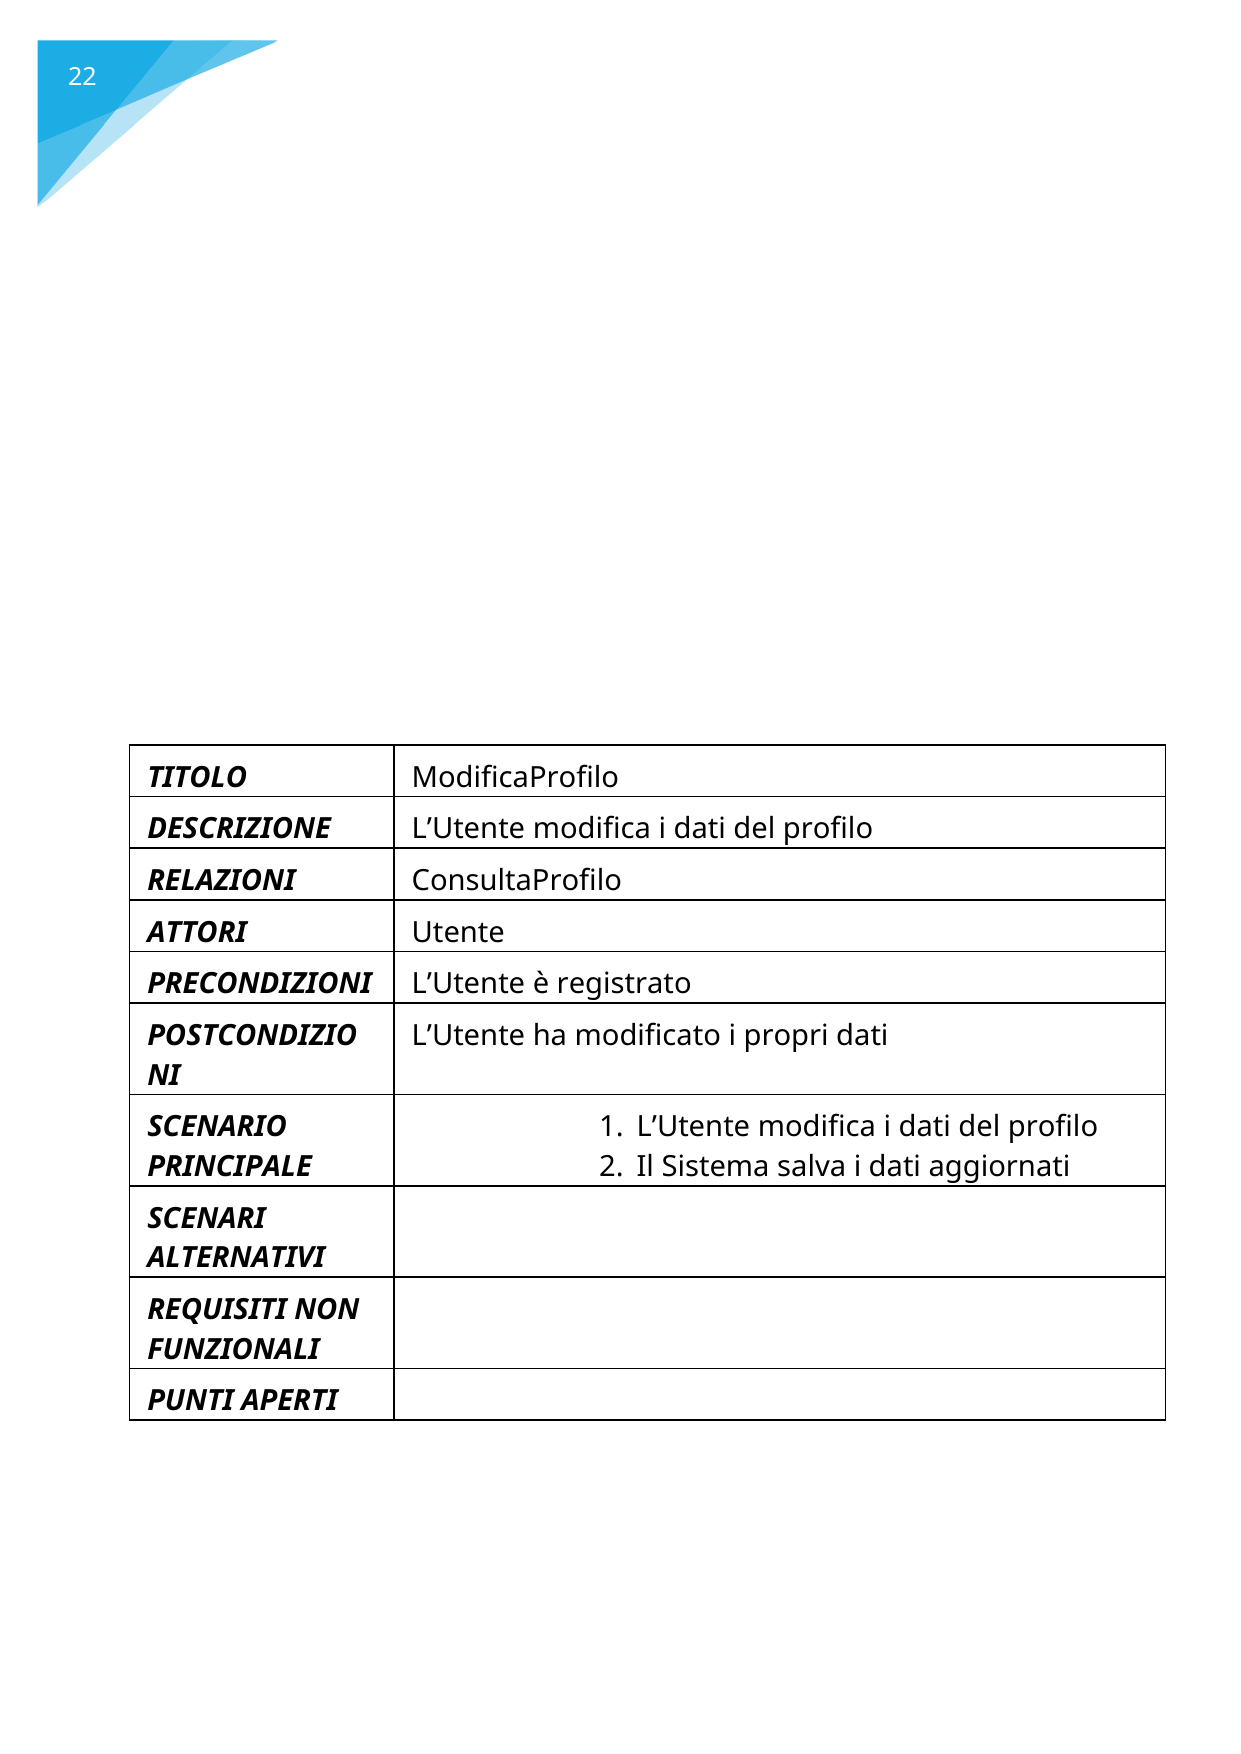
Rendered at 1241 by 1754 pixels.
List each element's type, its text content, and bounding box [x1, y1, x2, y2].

table_header ModificaProfilo [395, 746, 1165, 796]
table_cell [395, 1278, 1165, 1368]
table_header TITOLO [130, 746, 393, 796]
table_cell Utente [395, 901, 1165, 951]
table_cell L’Utente modifica i dati del profilo [395, 797, 1165, 847]
table_cell POSTCONDIZIONI [130, 1004, 393, 1093]
table_cell ConsultaProfilo [395, 849, 1165, 899]
table_cell [395, 1369, 1165, 1419]
table_cell SCENARIO PRINCIPALE [130, 1095, 393, 1185]
table_cell ATTORI [130, 901, 393, 951]
table_cell PRECONDIZIONI [130, 952, 393, 1002]
table_cell L’Utente è registrato [395, 952, 1165, 1002]
picture [37, 40, 279, 209]
table_cell RELAZIONI [130, 849, 393, 899]
table_cell [395, 1187, 1165, 1276]
table_cell PUNTI APERTI [130, 1369, 393, 1419]
table_cell DESCRIZIONE [130, 797, 393, 847]
table_cell L’Utente ha modificato i propri dati [395, 1004, 1165, 1093]
table_cell L’Utente modifica i dati del profilo Il Sistema salva i dati aggiornati [395, 1095, 1165, 1185]
table_cell SCENARI ALTERNATIVI [130, 1187, 393, 1276]
table_cell REQUISITI NON FUNZIONALI [130, 1278, 393, 1368]
